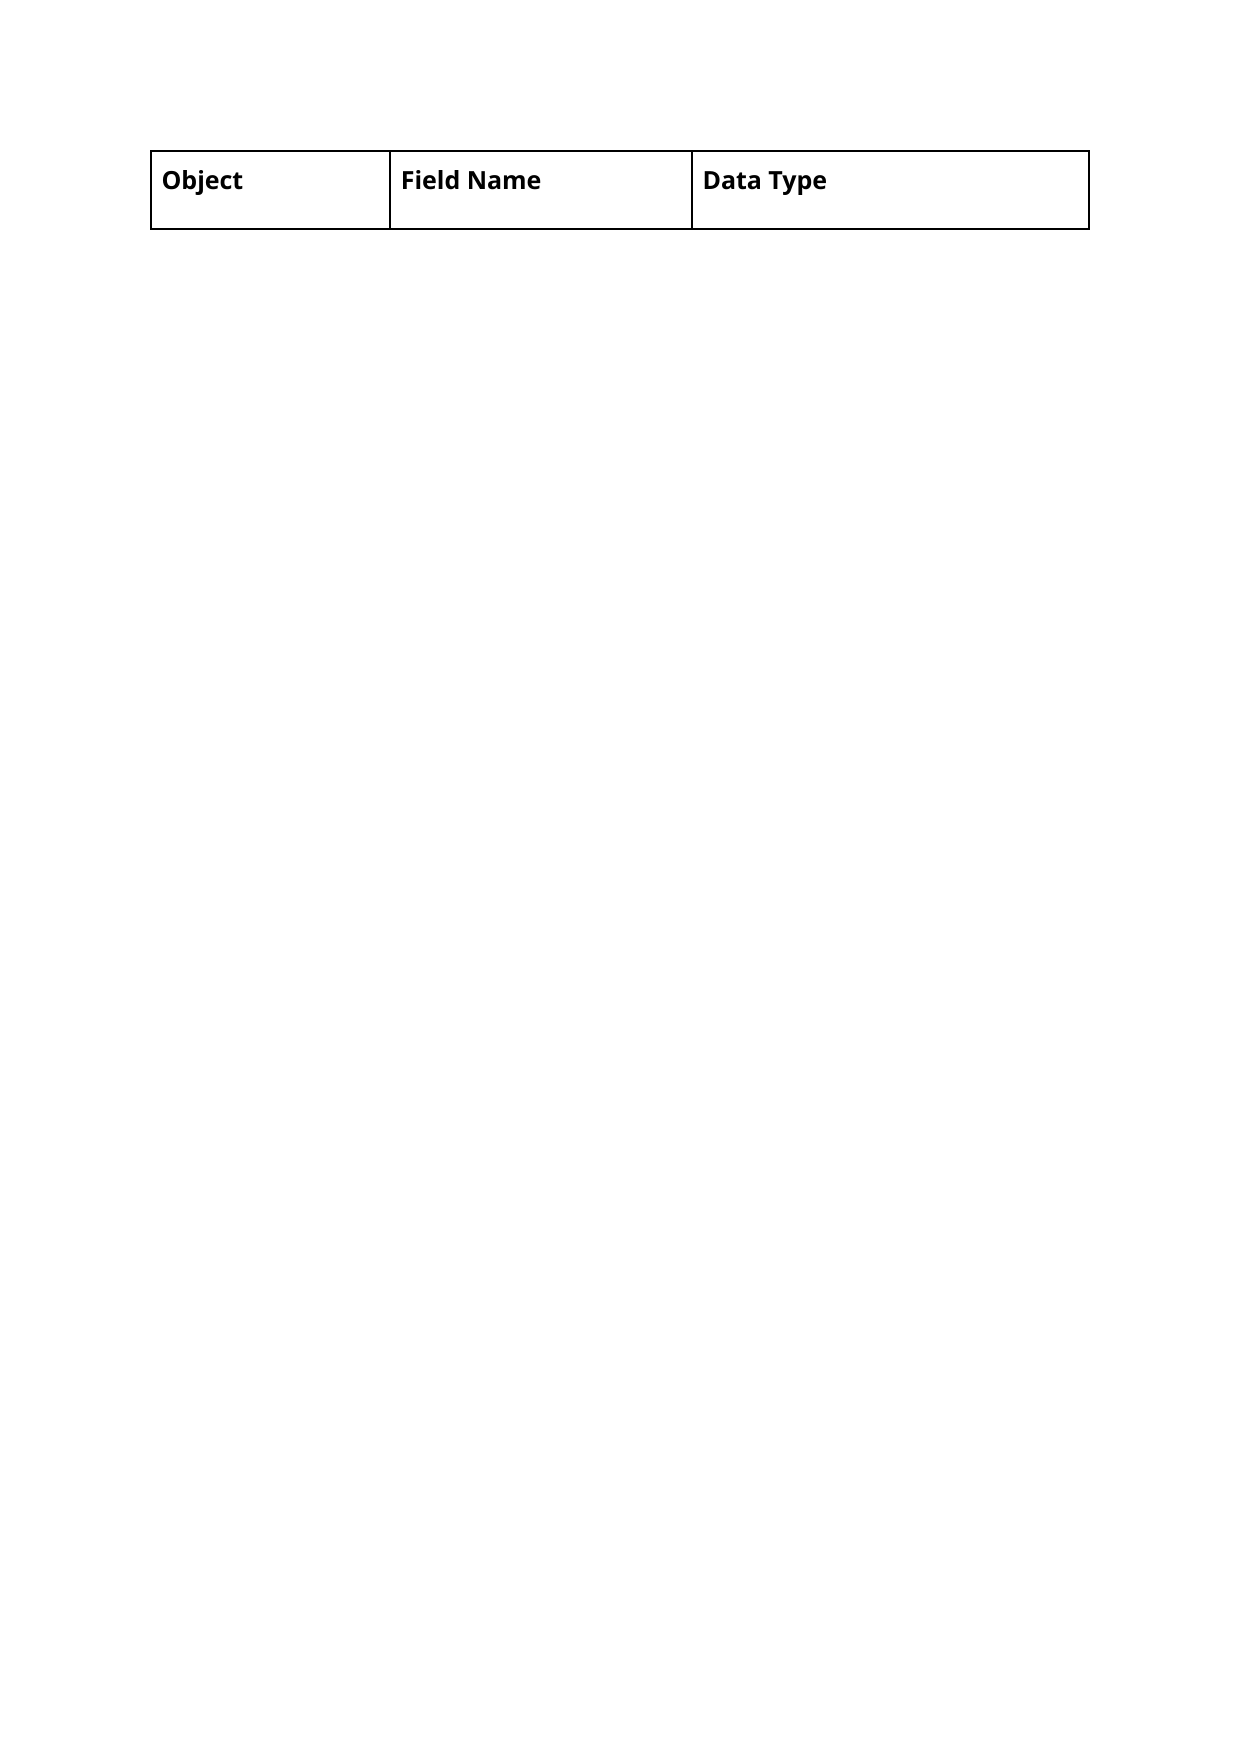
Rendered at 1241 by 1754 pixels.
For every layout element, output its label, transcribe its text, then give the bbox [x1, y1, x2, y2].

table_header Field Name [391, 152, 691, 228]
table_header Object [152, 152, 389, 228]
table_header Data Type [693, 152, 1088, 228]
